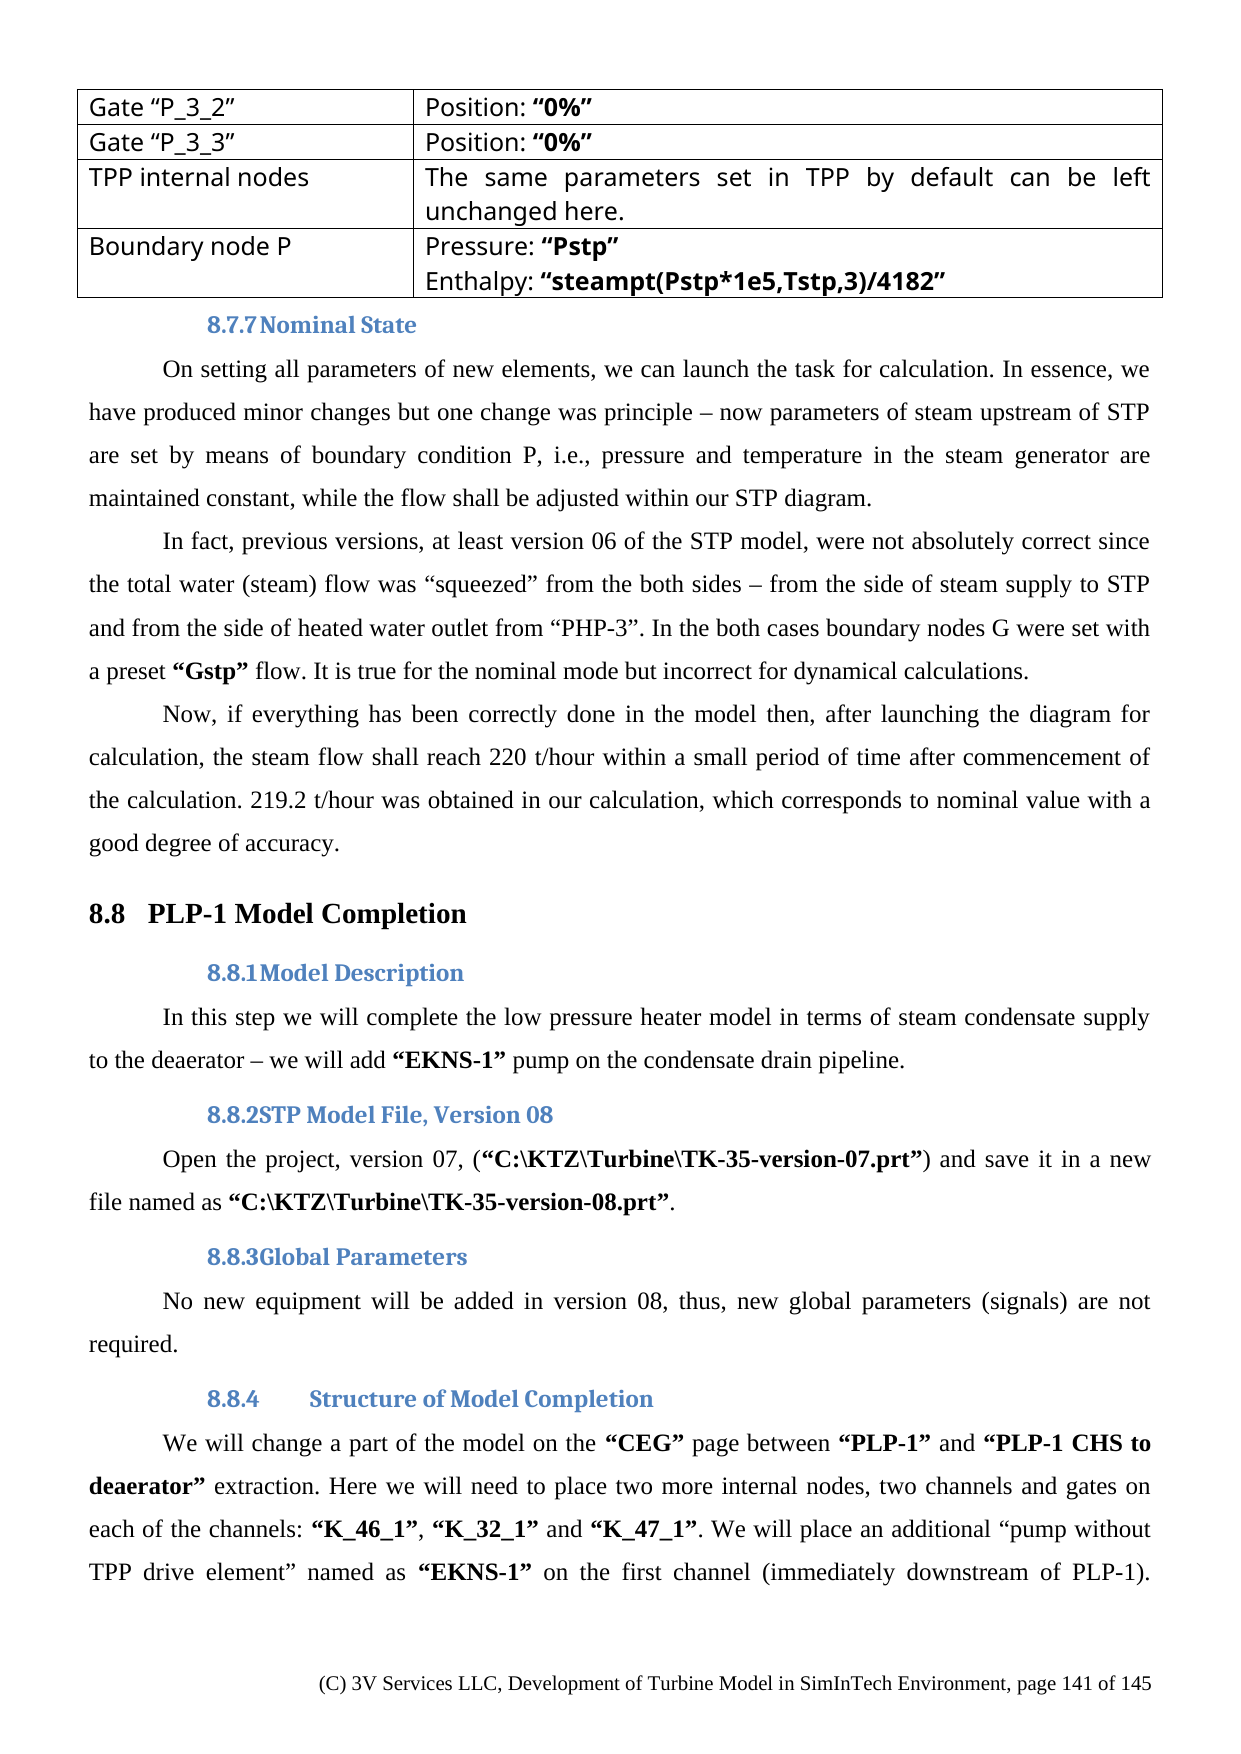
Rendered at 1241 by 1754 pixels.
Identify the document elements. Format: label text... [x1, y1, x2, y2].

table_cell Boundary node P [78, 229, 413, 297]
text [89, 1428, 1152, 1586]
table_cell The same parameters set in TPP by default can be left unchanged here. [414, 160, 1162, 228]
table_cell TPP internal nodes [78, 160, 413, 228]
table_cell Gate “P_3_2” [78, 90, 413, 124]
text In fact, previous versions, at least version 06 of the STP model, were not absolutely correct since the total water (steam) flow was “squeezed” from the both sides – from the side of steam supply to STP and from the side of heated water outlet from “PHP-3”. In the both cases boundary nodes G were set with a preset “Gstp” flow. It is true for the nominal mode but incorrect for dynamical calculations. [89, 526, 1152, 684]
text Open the project, version 07, (“C:\KTZ\Turbine\ТK-35-version-07.prt”) and save it in a new file named as “C:\KTZ\Turbine\ТK-35-version-08.prt”. [89, 1144, 1152, 1216]
subtitle Model Description [207, 959, 1152, 988]
text Now, if everything has been correctly done in the model then, after launching the diagram for calculation, the steam flow shall reach 220 t/hour within a small period of time after commencement of the calculation. 219.2 t/hour was obtained in our calculation, which corresponds to nominal value with a good degree of accuracy. [89, 699, 1152, 857]
table_cell Position: “0%” [414, 125, 1162, 159]
table_cell Position: “0%” [414, 90, 1162, 124]
subtitle Global Parameters [207, 1243, 1152, 1272]
table_cell Gate “P_3_3” [78, 125, 413, 159]
subtitle Nominal State [207, 311, 1152, 339]
table_cell Pressure: “Pstp” Enthalpy: “steampt(Pstp*1e5,Tstp,3)/4182” [414, 229, 1162, 297]
subtitle STP Model File, Version 08 [207, 1101, 1152, 1130]
text In this step we will complete the low pressure heater model in terms of steam condensate supply to the deaerator – we will add “EKNS-1” pump on the condensate drain pipeline. [89, 1002, 1152, 1074]
text On setting all parameters of new elements, we can launch the task for calculation. In essence, we have produced minor changes but one change was principle – now parameters of steam upstream of STP are set by means of boundary condition P, i.e., pressure and temperature in the steam generator are maintained constant, while the flow shall be adjusted within our STP diagram. [89, 354, 1152, 512]
text No new equipment will be added in version 08, thus, new global parameters (signals) are not required. [89, 1286, 1152, 1358]
subtitle Structure of Model Completion [207, 1385, 1152, 1413]
subtitle PLP-1 Model Completion [89, 896, 1152, 930]
